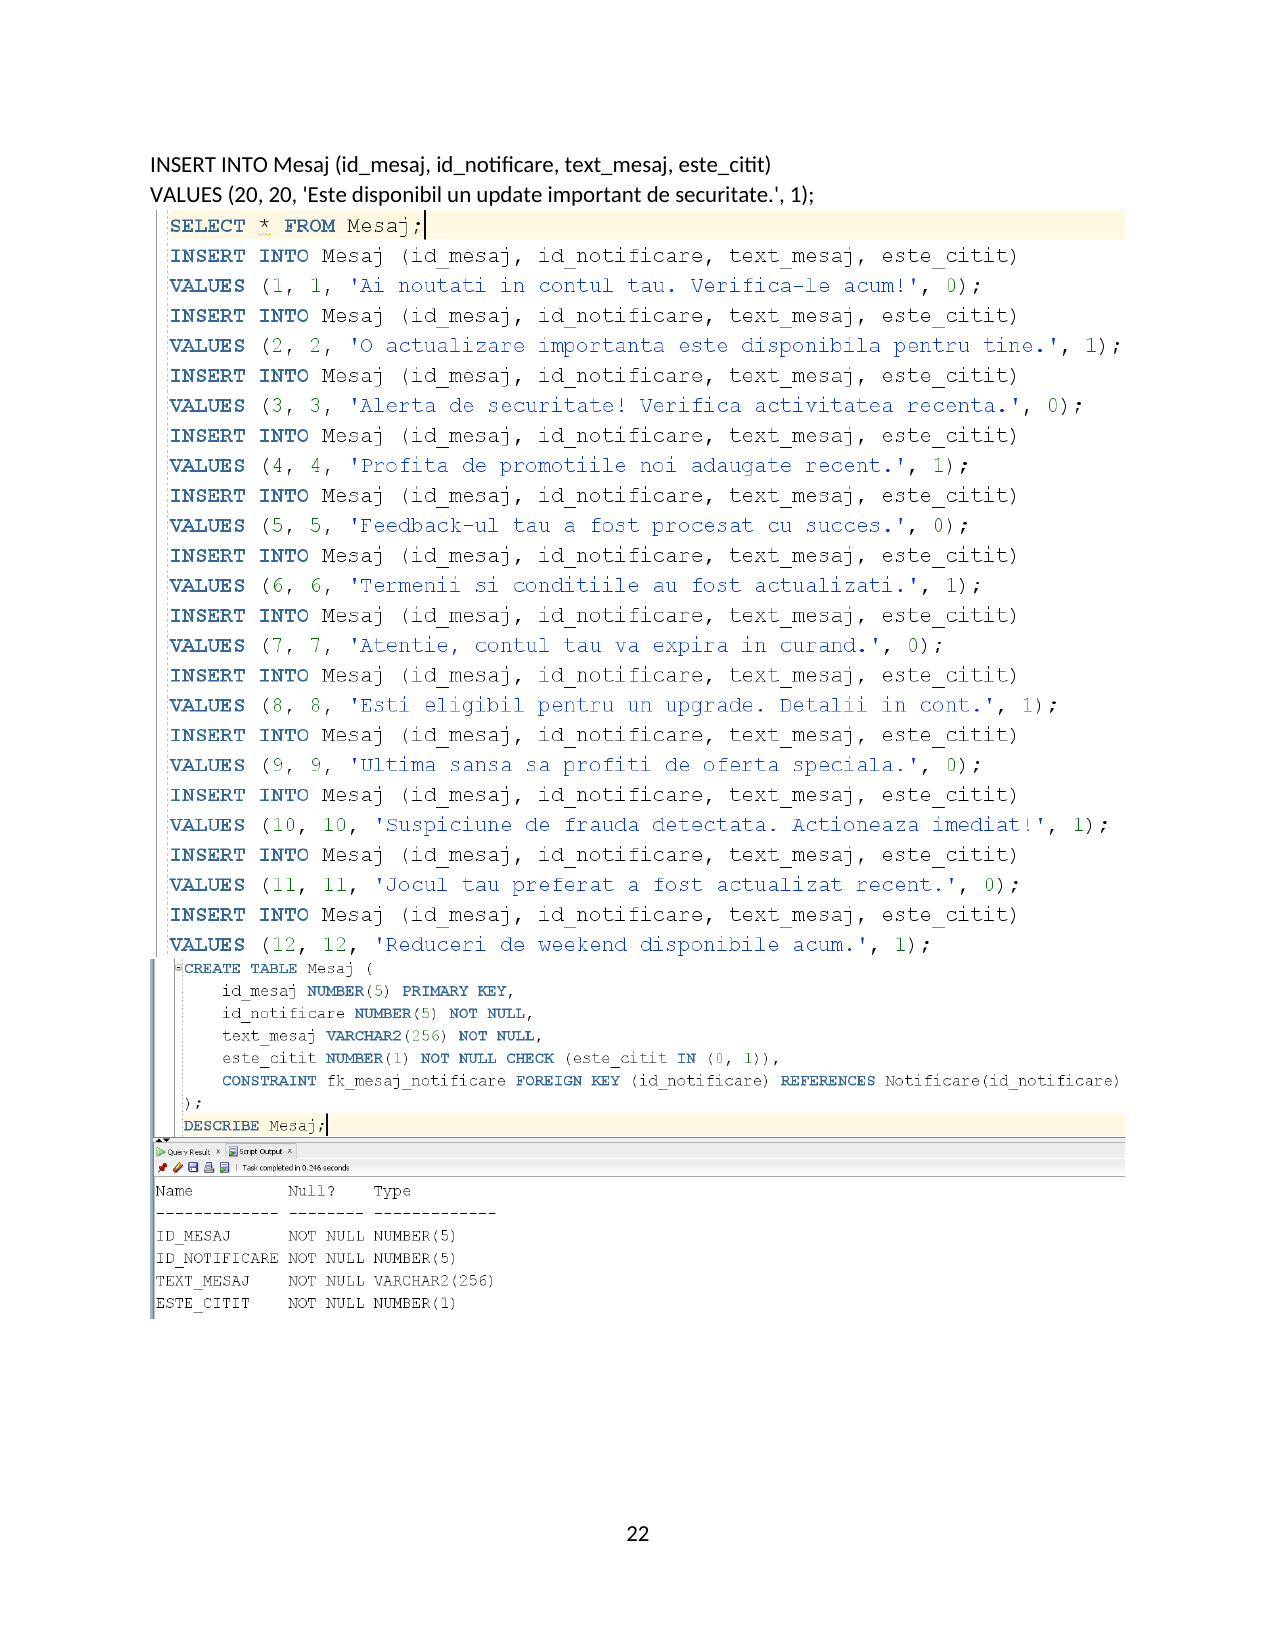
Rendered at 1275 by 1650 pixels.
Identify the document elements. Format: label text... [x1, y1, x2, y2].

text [150, 150, 1125, 178]
picture [150, 959, 1125, 1319]
text VALUES (20, 20, 'Este disponibil un update important de securitate.', 1); [150, 180, 1125, 208]
picture [150, 210, 1125, 957]
